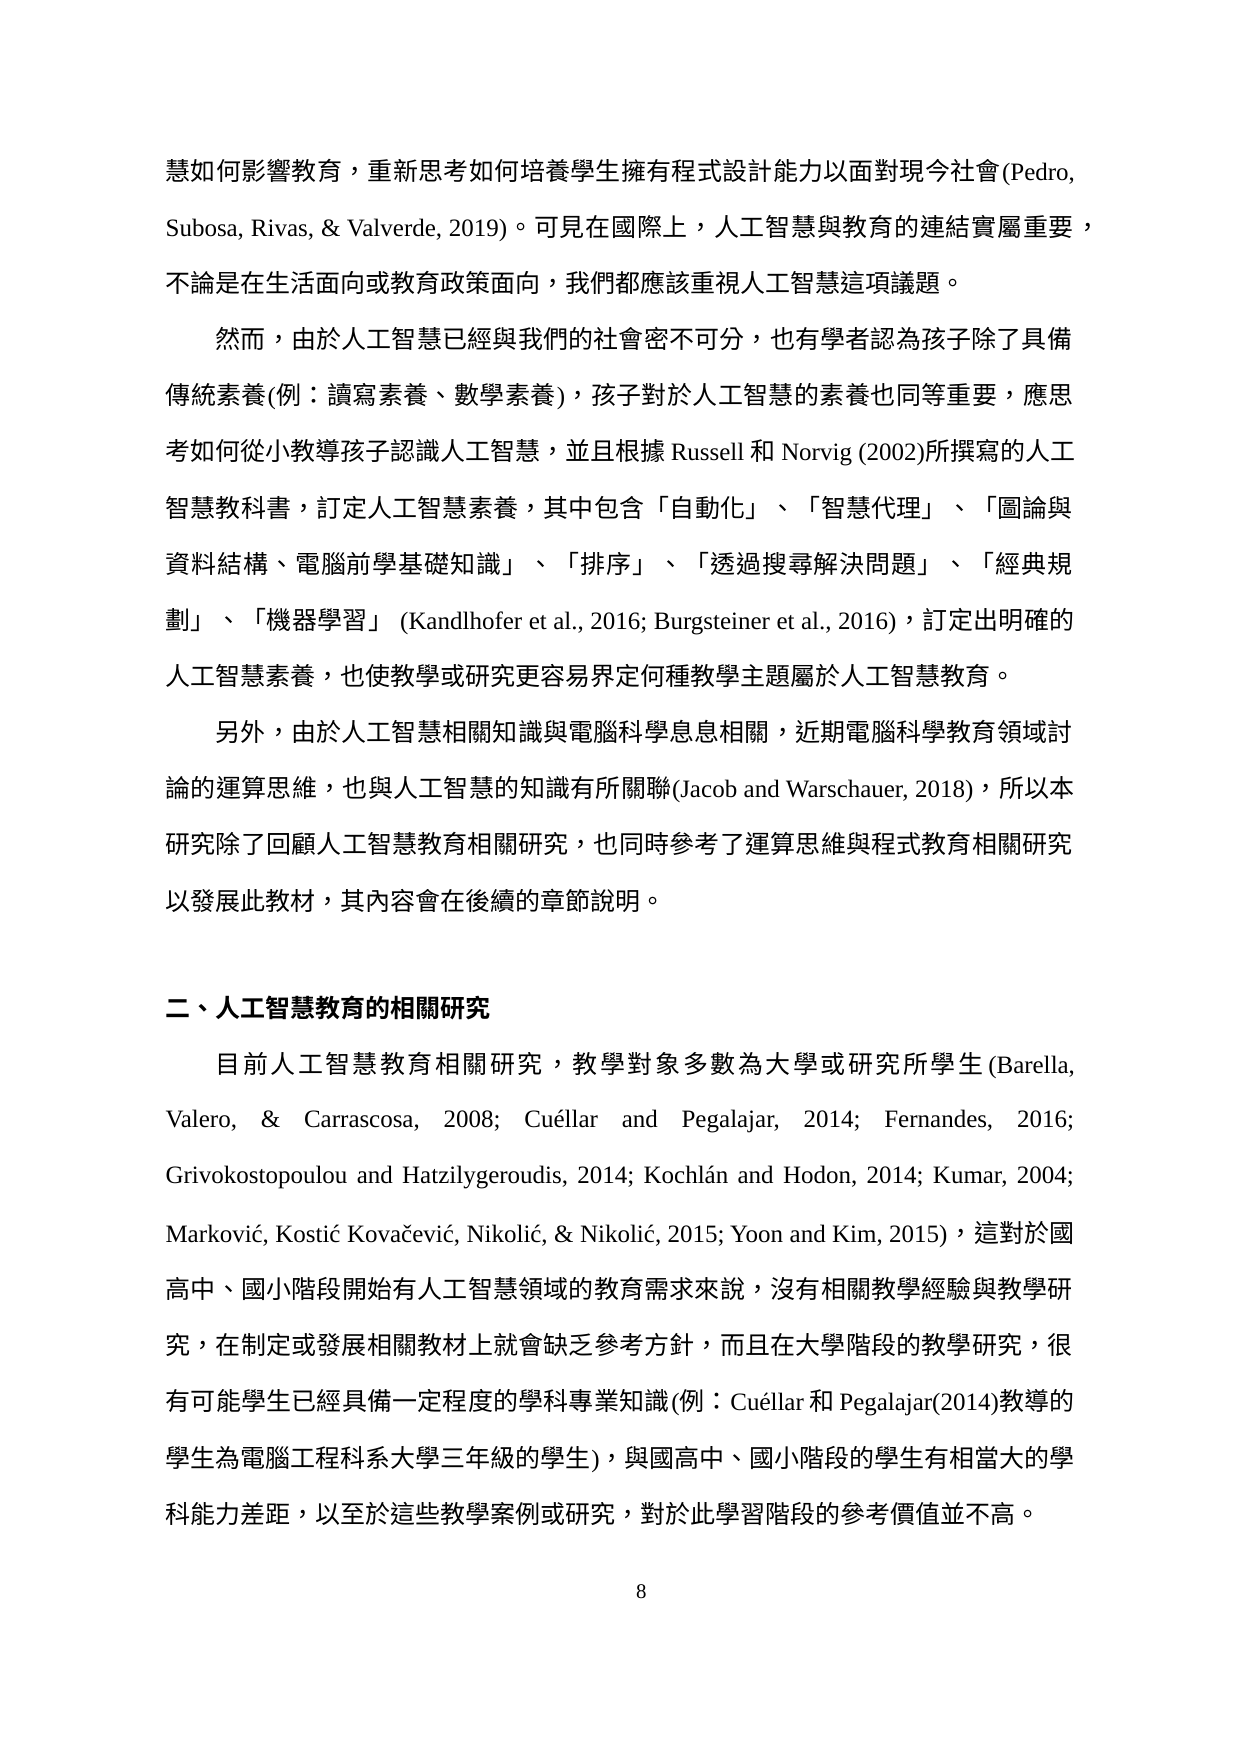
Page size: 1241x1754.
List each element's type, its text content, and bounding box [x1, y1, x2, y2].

text 另外，由於人工智慧相關知識與電腦科學息息相關，近期電腦科學教育領域討論的運算思維，也與人工智慧的知識有所關聯(Jacob and Warschauer, 2018)，所以本研究除了回顧人工智慧教育相關研究，也同時參考了運算思維與程式教育相關研究以發展此教材，其內容會在後續的章節說明。 [165, 712, 1075, 918]
list 人工智慧教育的相關研究 [165, 988, 1075, 1026]
text 目前人工智慧教育相關研究，教學對象多數為大學或研究所學生(Barella, Valero, & Carrascosa, 2008; Cuéllar and Pegalajar, 2014; Fernandes, 2016; Grivokostopoulou and Hatzilygeroudis, 2014; Kochlán and Hodon, 2014; Kumar, 2004; Marković, Kostić Kovačević, Nikolić, & Nikolić, 2015; Yoon and Kim, 2015)，這對於國高中、國小階段開始有人工智慧領域的教育需求來說，沒有相關教學經驗與教學研究，在制定或發展相關教材上就會缺乏參考方針，而且在大學階段的教學研究，很有可能學生已經具備一定程度的學科專業知識(例：Cuéllar和Pegalajar(2014)教導的學生為電腦工程科系大學三年級的學生)，與國高中、國小階段的學生有相當大的學科能力差距，以至於這些教學案例或研究，對於此學習階段的參考價值並不高。 [165, 1044, 1075, 1531]
text 然而，由於人工智慧已經與我們的社會密不可分，也有學者認為孩子除了具備傳統素養(例：讀寫素養、數學素養)，孩子對於人工智慧的素養也同等重要，應思考如何從小教導孩子認識人工智慧，並且根據Russell 和 Norvig (2002)所撰寫的人工智慧教科書，訂定人工智慧素養，其中包含「自動化」、「智慧代理」、「圖論與資料結構、電腦前學基礎知識」、「排序」、「透過搜尋解決問題」、「經典規劃」、「機器學習」 (Kandlhofer et al., 2016; Burgsteiner et al., 2016)，訂定出明確的人工智慧素養，也使教學或研究更容易界定何種教學主題屬於人工智慧教育。 [165, 319, 1075, 694]
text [165, 151, 1075, 301]
